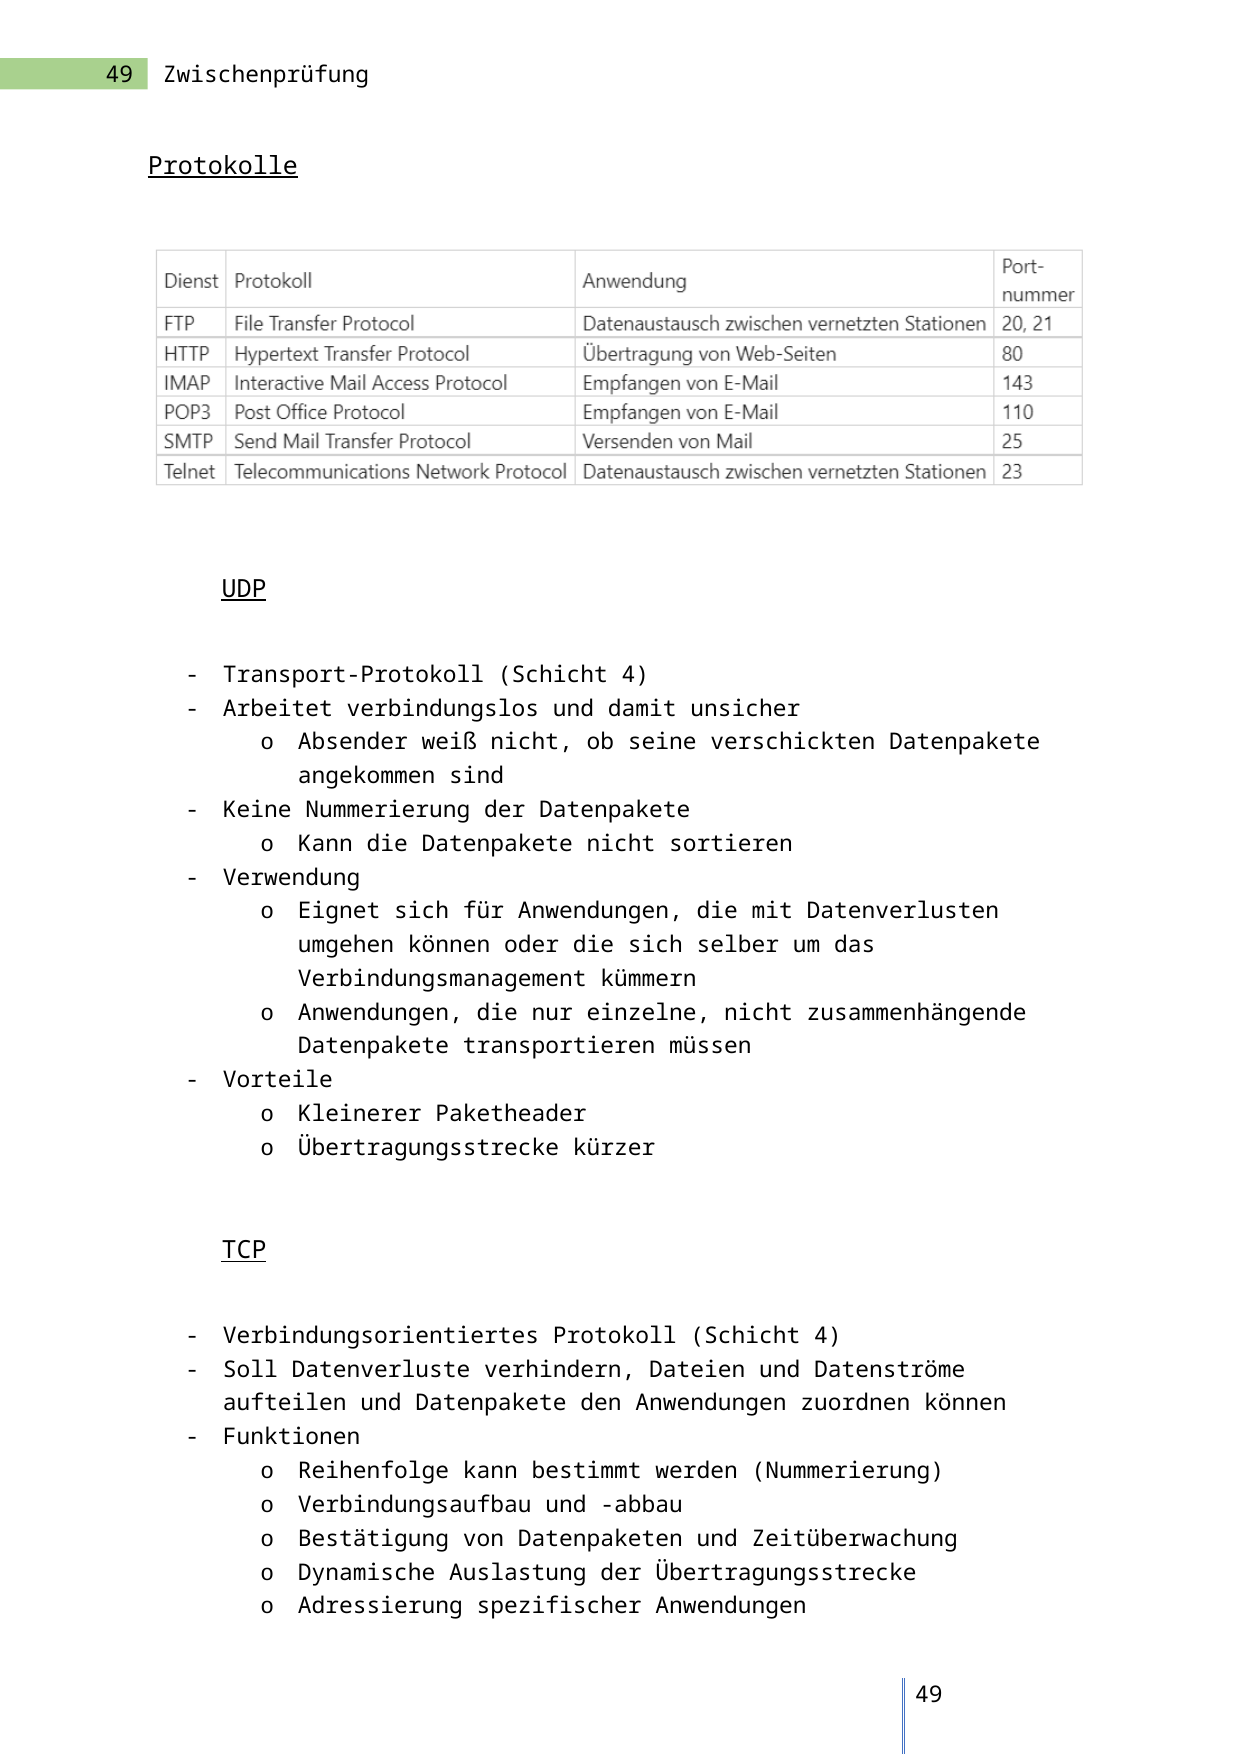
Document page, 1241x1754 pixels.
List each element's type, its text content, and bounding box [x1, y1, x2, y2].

subtitle TCP [148, 1232, 1093, 1266]
list Verwendung [185, 860, 1093, 892]
list Funktionen [185, 1420, 1093, 1451]
list Reihenfolge kann bestimmt werden (Nummerierung) [260, 1454, 1093, 1485]
list Bestätigung von Datenpaketen und Zeitüberwachung [260, 1522, 1093, 1553]
list Übertragungsstrecke kürzer [260, 1131, 1093, 1162]
subtitle Protokolle [148, 148, 1093, 182]
list Transport-Protokoll (Schicht 4) [185, 658, 1093, 689]
list Verbindungsorientiertes Protokoll (Schicht 4) [185, 1319, 1093, 1350]
list Vorteile [185, 1063, 1093, 1094]
picture [147, 234, 1093, 501]
subtitle UDP [148, 571, 1093, 604]
list Arbeitet verbindungslos und damit unsicher [185, 691, 1093, 723]
list Verbindungsaufbau und -abbau [260, 1488, 1093, 1519]
list Dynamische Auslastung der Übertragungsstrecke [260, 1555, 1093, 1587]
list Adressierung spezifischer Anwendungen [260, 1589, 1093, 1621]
list Soll Datenverluste verhindern, Dateien und Datenströme aufteilen und Datenpakete den Anwendungen zuordnen können [185, 1353, 1093, 1418]
list Anwendungen, die nur einzelne, nicht zusammenhängende Datenpakete transportieren müssen [260, 996, 1093, 1061]
list Absender weiß nicht, ob seine verschickten Datenpakete angekommen sind [260, 725, 1093, 790]
list Kann die Datenpakete nicht sortieren [260, 827, 1093, 858]
list Keine Nummerierung der Datenpakete [185, 793, 1093, 824]
list Eignet sich für Anwendungen, die mit Datenverlusten umgehen können oder die sich selber um das Verbindungsmanagement kümmern [260, 894, 1093, 993]
list Kleinerer Paketheader [260, 1097, 1093, 1128]
